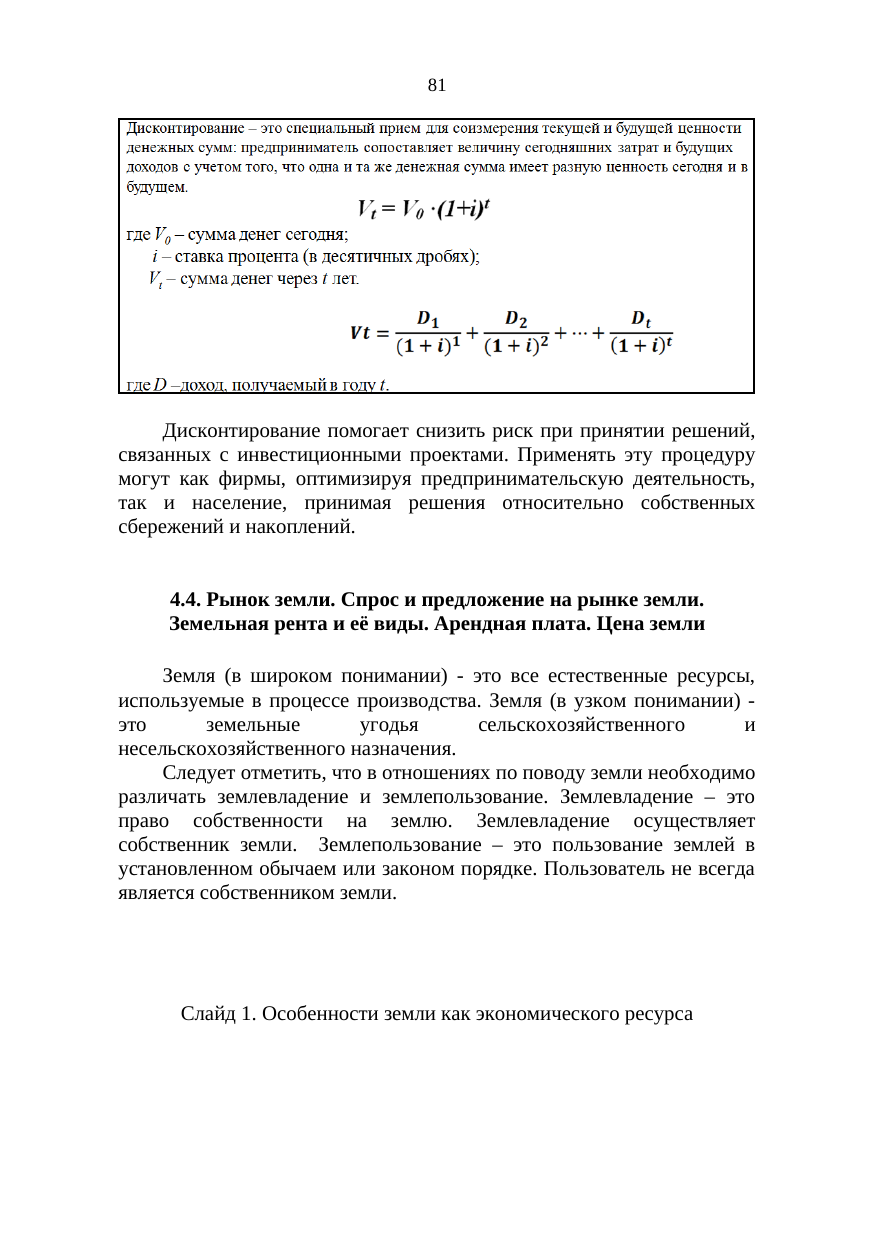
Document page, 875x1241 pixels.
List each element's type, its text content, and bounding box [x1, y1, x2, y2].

text Земля (в широком понимании) - это все естественные ресурсы, используемые в процессе производства. Земля (в узком понимании) - это земельные угодья сельскохозяйственного и несельскохозяйственного назначения. [118, 663, 756, 760]
text Слайд 1. Особенности земли как экономического ресурса [118, 1001, 756, 1025]
text 4.4. Рынок земли. Спрос и предложение на рынке земли. [118, 587, 756, 611]
text Земельная рента и её виды. Арендная плата. Цена земли [118, 611, 756, 635]
text Дисконтирование помогает снизить риск при принятии решений, связанных с инвестиционными проектами. Применять эту процедуру могут как фирмы, оптимизируя предпринимательскую деятельность, так и население, принимая решения относительно собственных сбережений и накоплений. [118, 418, 756, 538]
picture [120, 120, 753, 392]
text Следует отметить, что в отношениях по поводу земли необходимо различать землевладение и землепользование. Землевладение – это право собственности на землю. Землевладение осуществляет собственник земли. Землепользование – это пользование землей в установленном обычаем или законом порядке. Пользователь не всегда является собственником земли. [118, 760, 756, 904]
